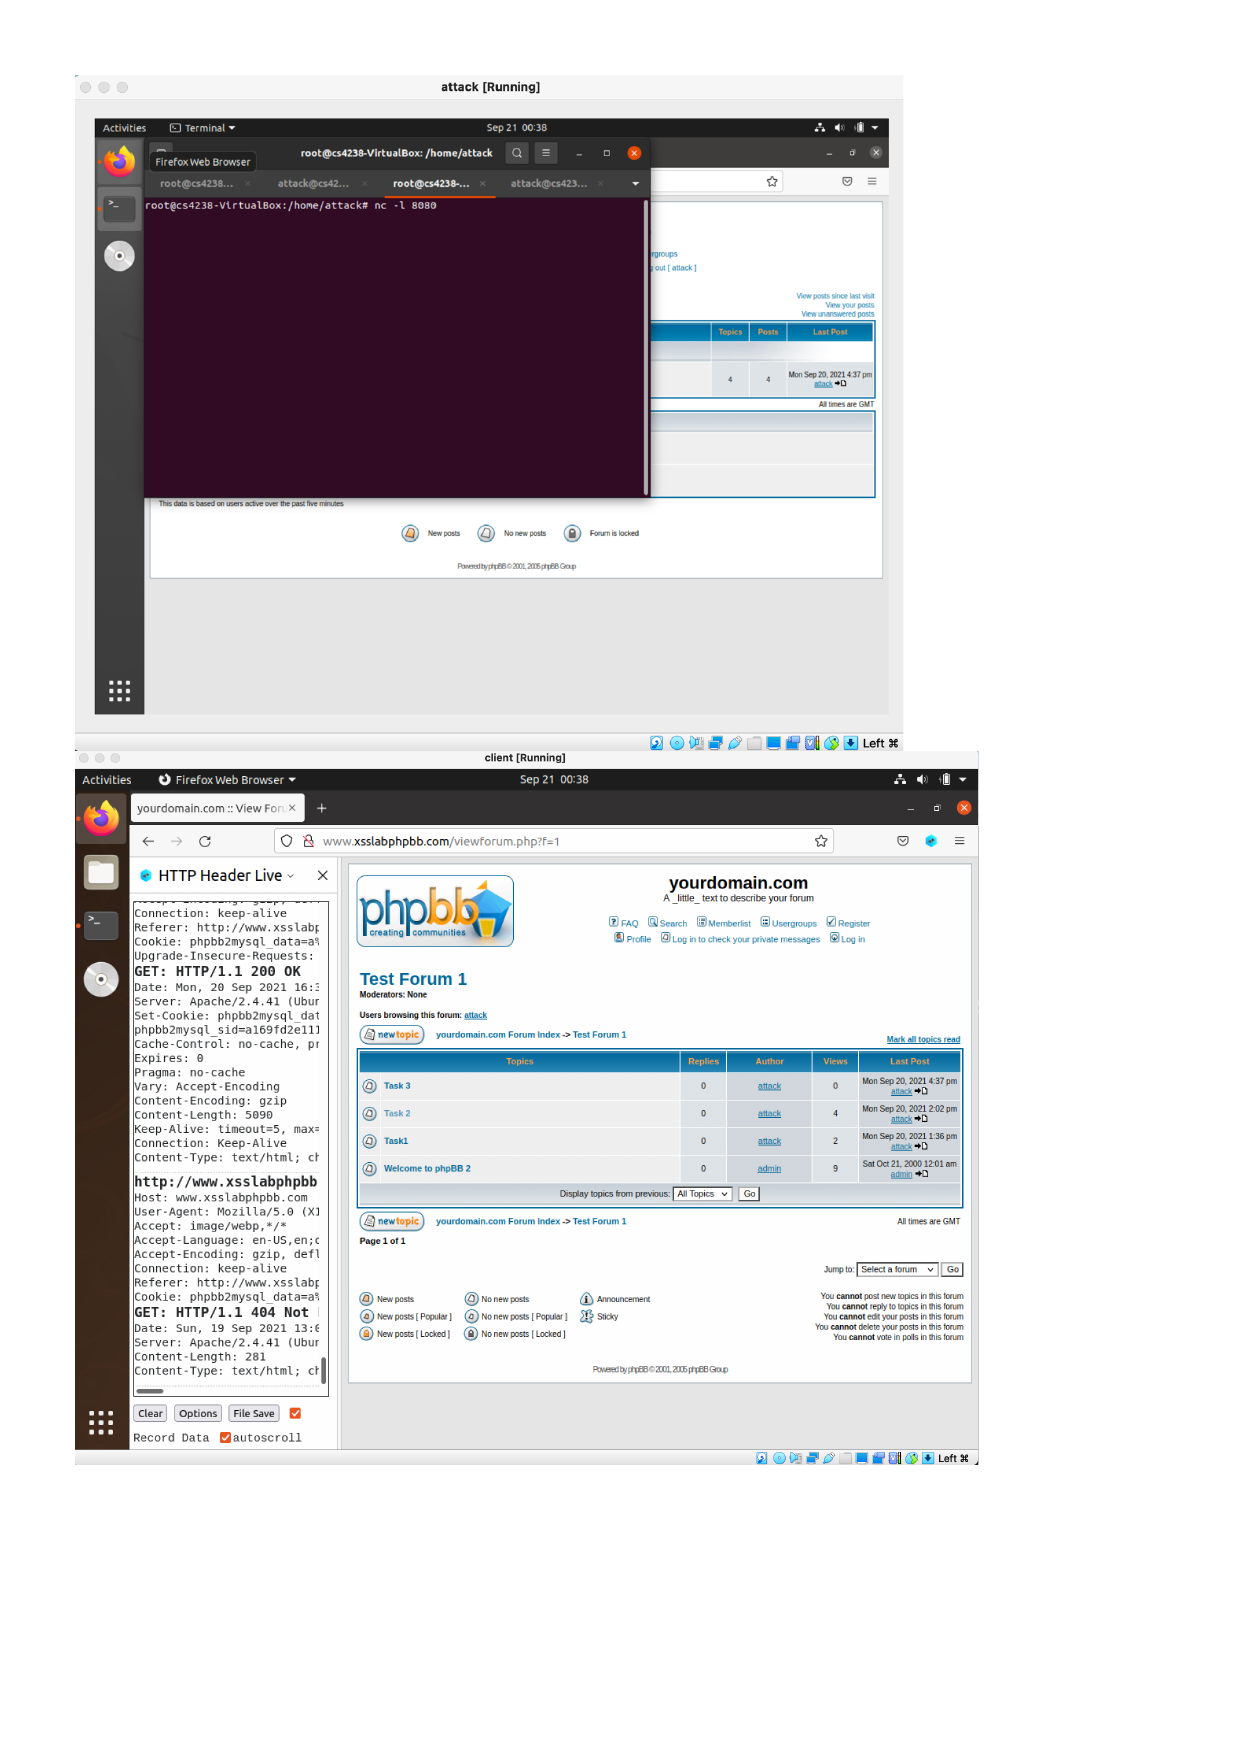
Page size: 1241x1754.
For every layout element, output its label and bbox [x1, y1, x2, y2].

picture [75, 75, 979, 1465]
